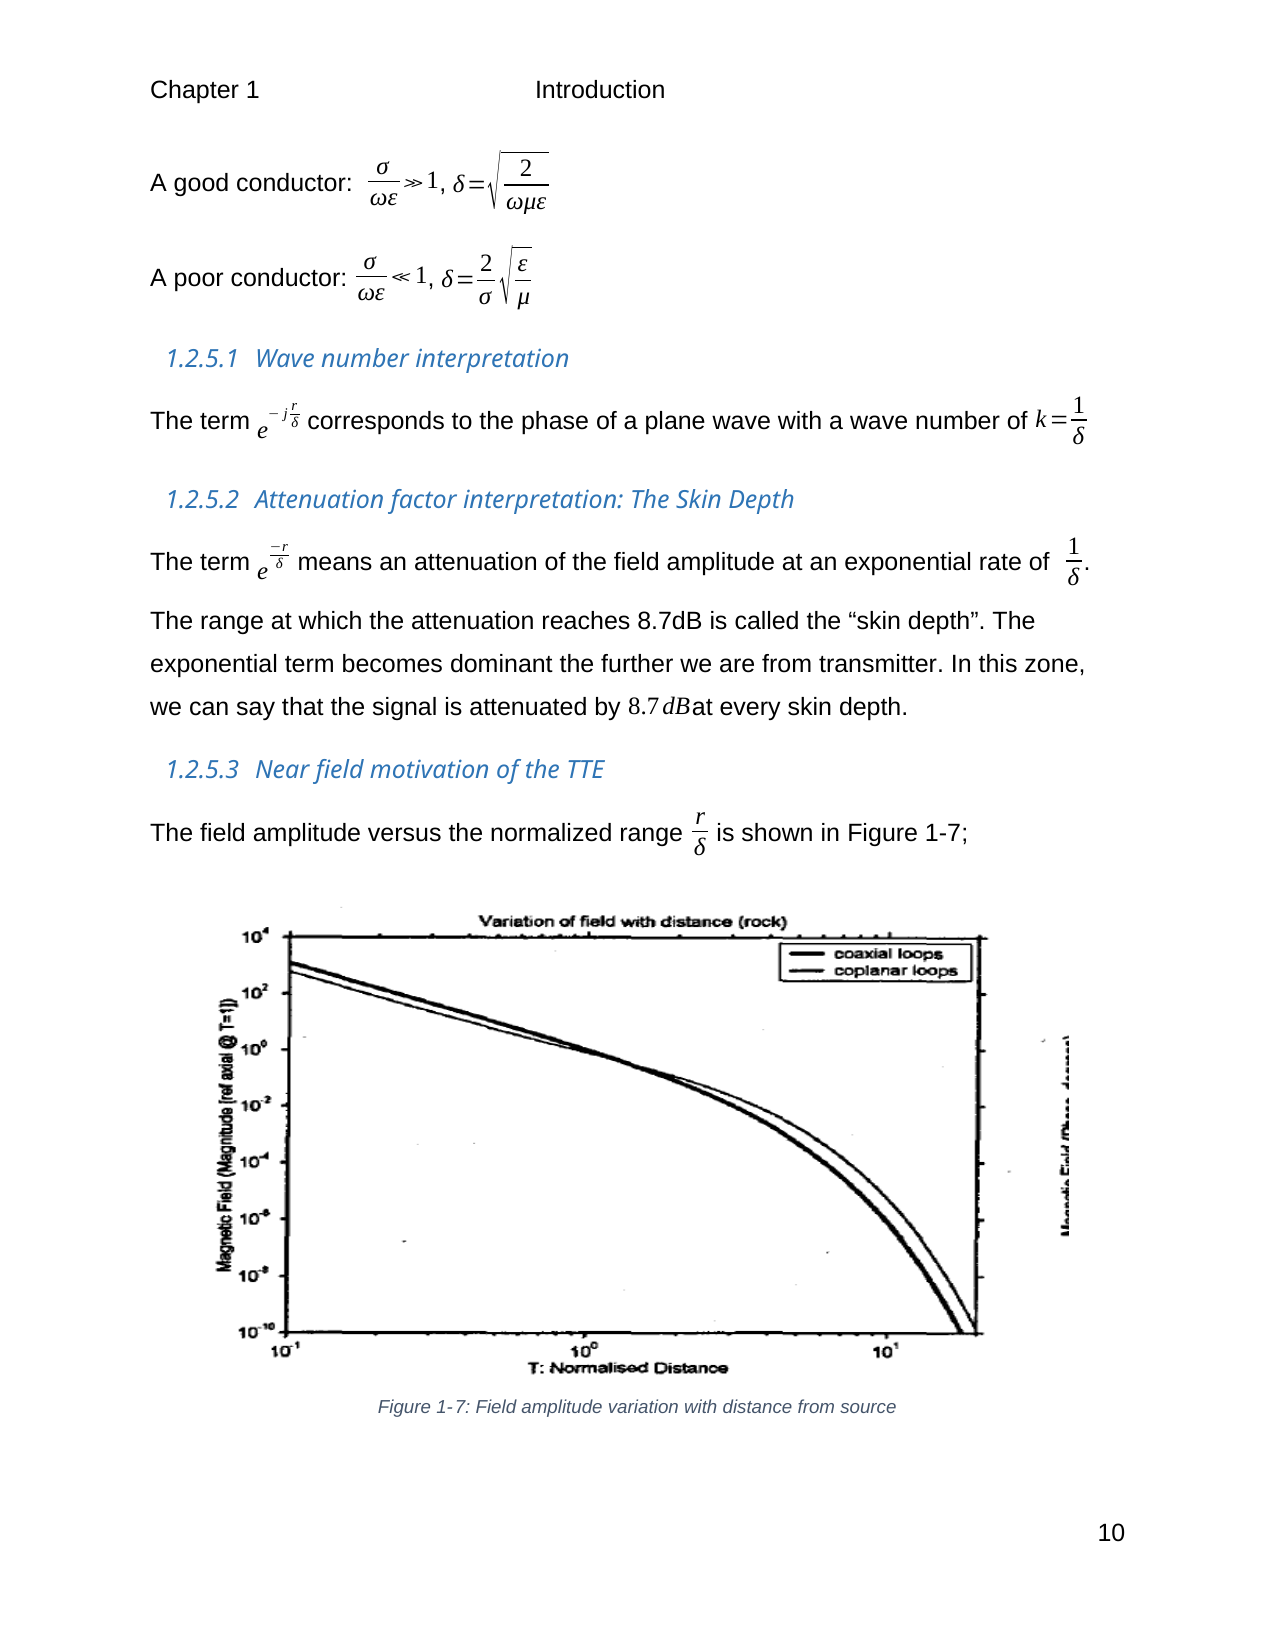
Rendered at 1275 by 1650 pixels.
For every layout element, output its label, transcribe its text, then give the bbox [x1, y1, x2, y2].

text A good conductor: , [150, 150, 1125, 214]
subtitle Near field motivation of the TTE [165, 752, 1125, 786]
text The term corresponds to the phase of a plane wave with a wave number of [150, 391, 1125, 450]
text The term means an attenuation of the field amplitude at an exponential rate of . The range at which the attenuation reaches 8.7dB is called the “skin depth”. The exponential term becomes dominant the further we are from transmitter. In this zone, we can say that the signal is attenuated by at every skin depth. [150, 532, 1125, 721]
picture [161, 892, 1069, 1382]
subtitle Attenuation factor interpretation: The Skin Depth [165, 481, 1125, 515]
text The field amplitude versus the normalized range is shown in Figure ‎1-7; [150, 803, 1125, 862]
table_header [150, 893, 1124, 1396]
table_cell Figure ‎1-7: Field amplitude variation with distance from source [150, 1396, 1124, 1438]
text A poor conductor: , [150, 245, 1125, 309]
subtitle Wave number interpretation [165, 340, 1125, 374]
